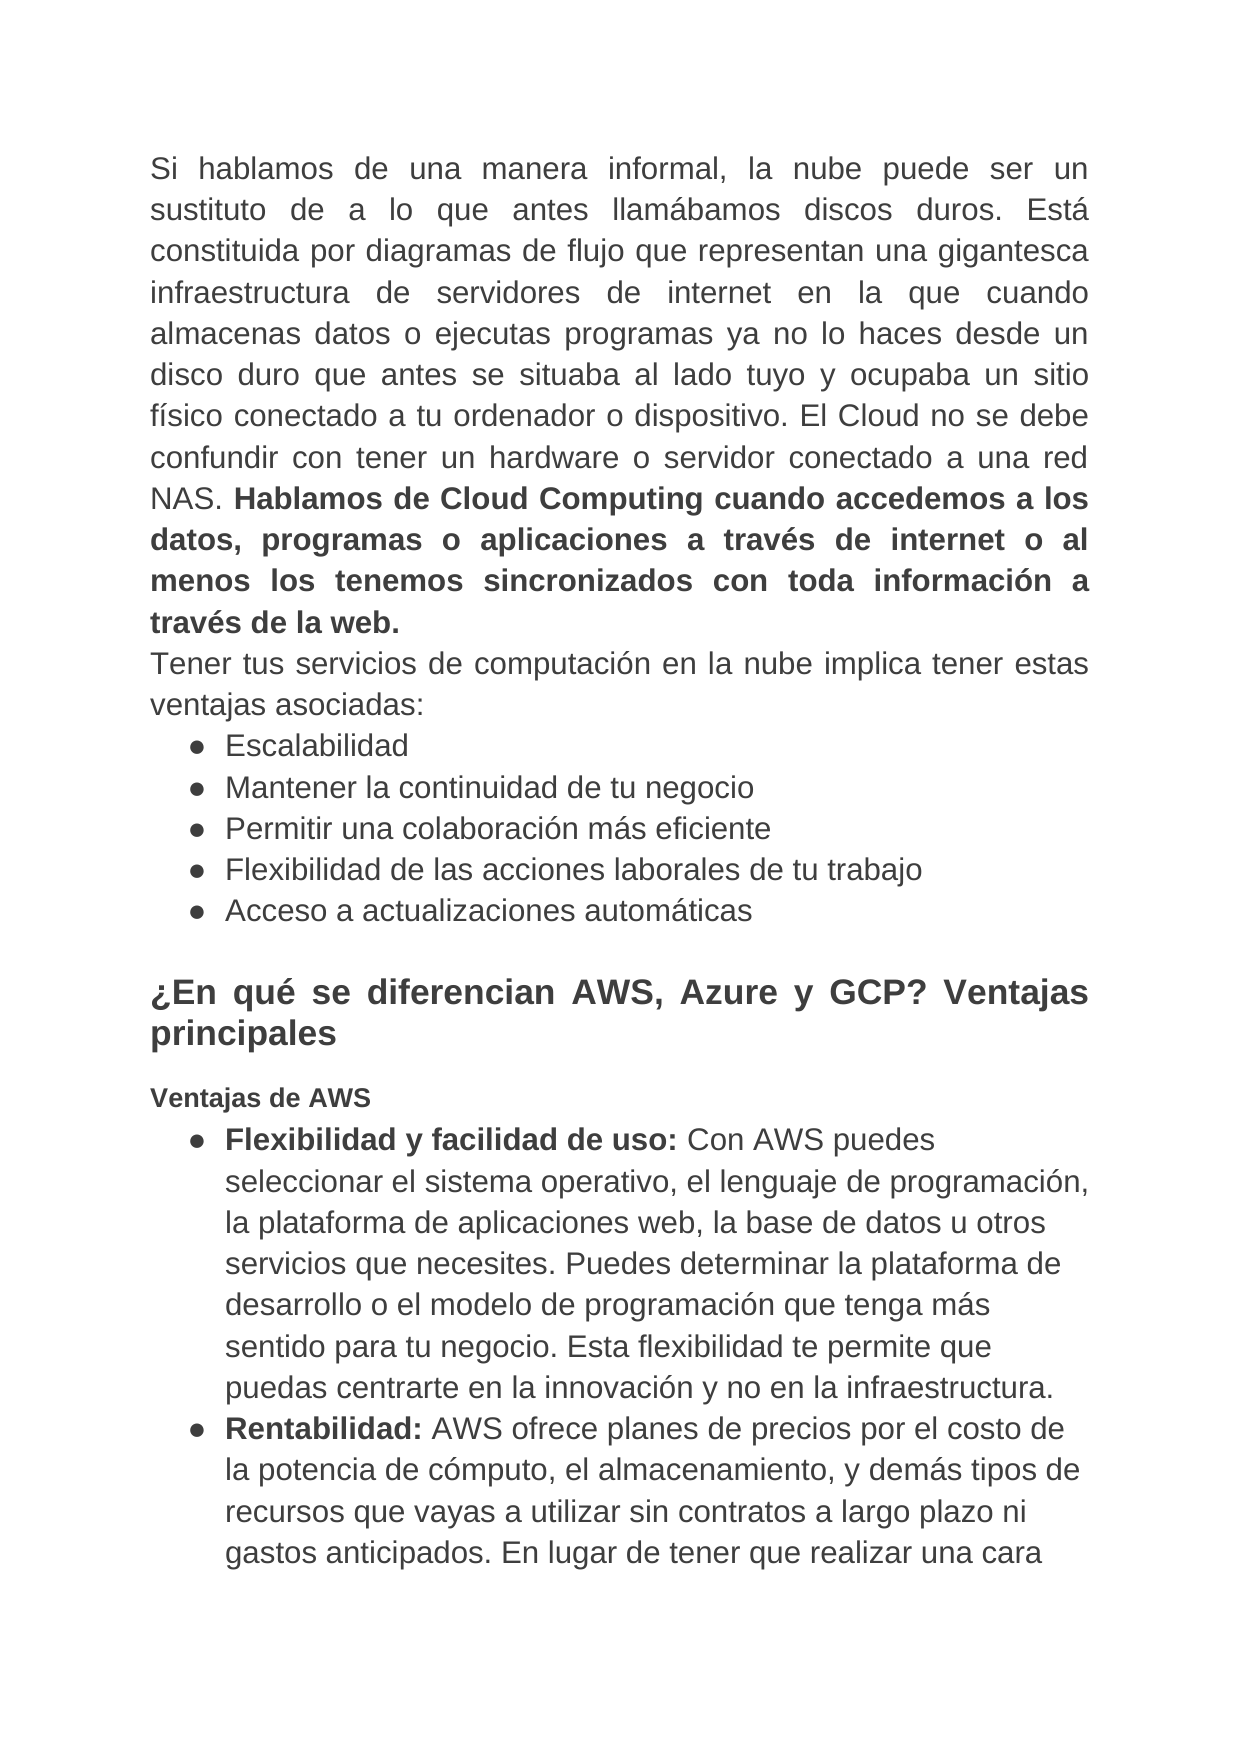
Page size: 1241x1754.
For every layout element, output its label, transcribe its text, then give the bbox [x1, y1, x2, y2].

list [187, 1410, 1090, 1570]
list Flexibilidad de las acciones laborales de tu trabajo [187, 851, 1090, 887]
text Tener tus servicios de computación en la nube implica tener estas ventajas asociadas: [150, 645, 1090, 722]
text Si hablamos de una manera informal, la nube puede ser un sustituto de a lo que antes llamábamos discos duros. Está constituida por diagramas de flujo que representan una gigantesca infraestructura de servidores de internet en la que cuando almacenas datos o ejecutas programas ya no lo haces desde un disco duro que antes se situaba al lado tuyo y ocupaba un sitio físico conectado a tu ordenador o dispositivo. El Cloud no se debe confundir con tener un hardware o servidor conectado a una red NAS. Hablamos de Cloud Computing cuando accedemos a los datos, programas o aplicaciones a través de internet o al menos los tenemos sincronizados con toda información a través de la web. [150, 150, 1090, 640]
list Mantener la continuidad de tu negocio [187, 769, 1090, 805]
list Acceso a actualizaciones automáticas [187, 892, 1090, 928]
subtitle ¿En qué se diferencian AWS, Azure y GCP? Ventajas principales [150, 971, 1090, 1053]
list Escalabilidad [187, 727, 1090, 763]
list Flexibilidad y facilidad de uso: Con AWS puedes seleccionar el sistema operativo, el lenguaje de programación, la plataforma de aplicaciones web, la base de datos u otros servicios que necesites. Puedes determinar la plataforma de desarrollo o el modelo de programación que tenga más sentido para tu negocio. Esta flexibilidad te permite que puedas centrarte en la innovación y no en la infraestructura. [187, 1121, 1090, 1405]
subtitle Ventajas de AWS [150, 1082, 1090, 1113]
list Permitir una colaboración más eficiente [187, 810, 1090, 846]
